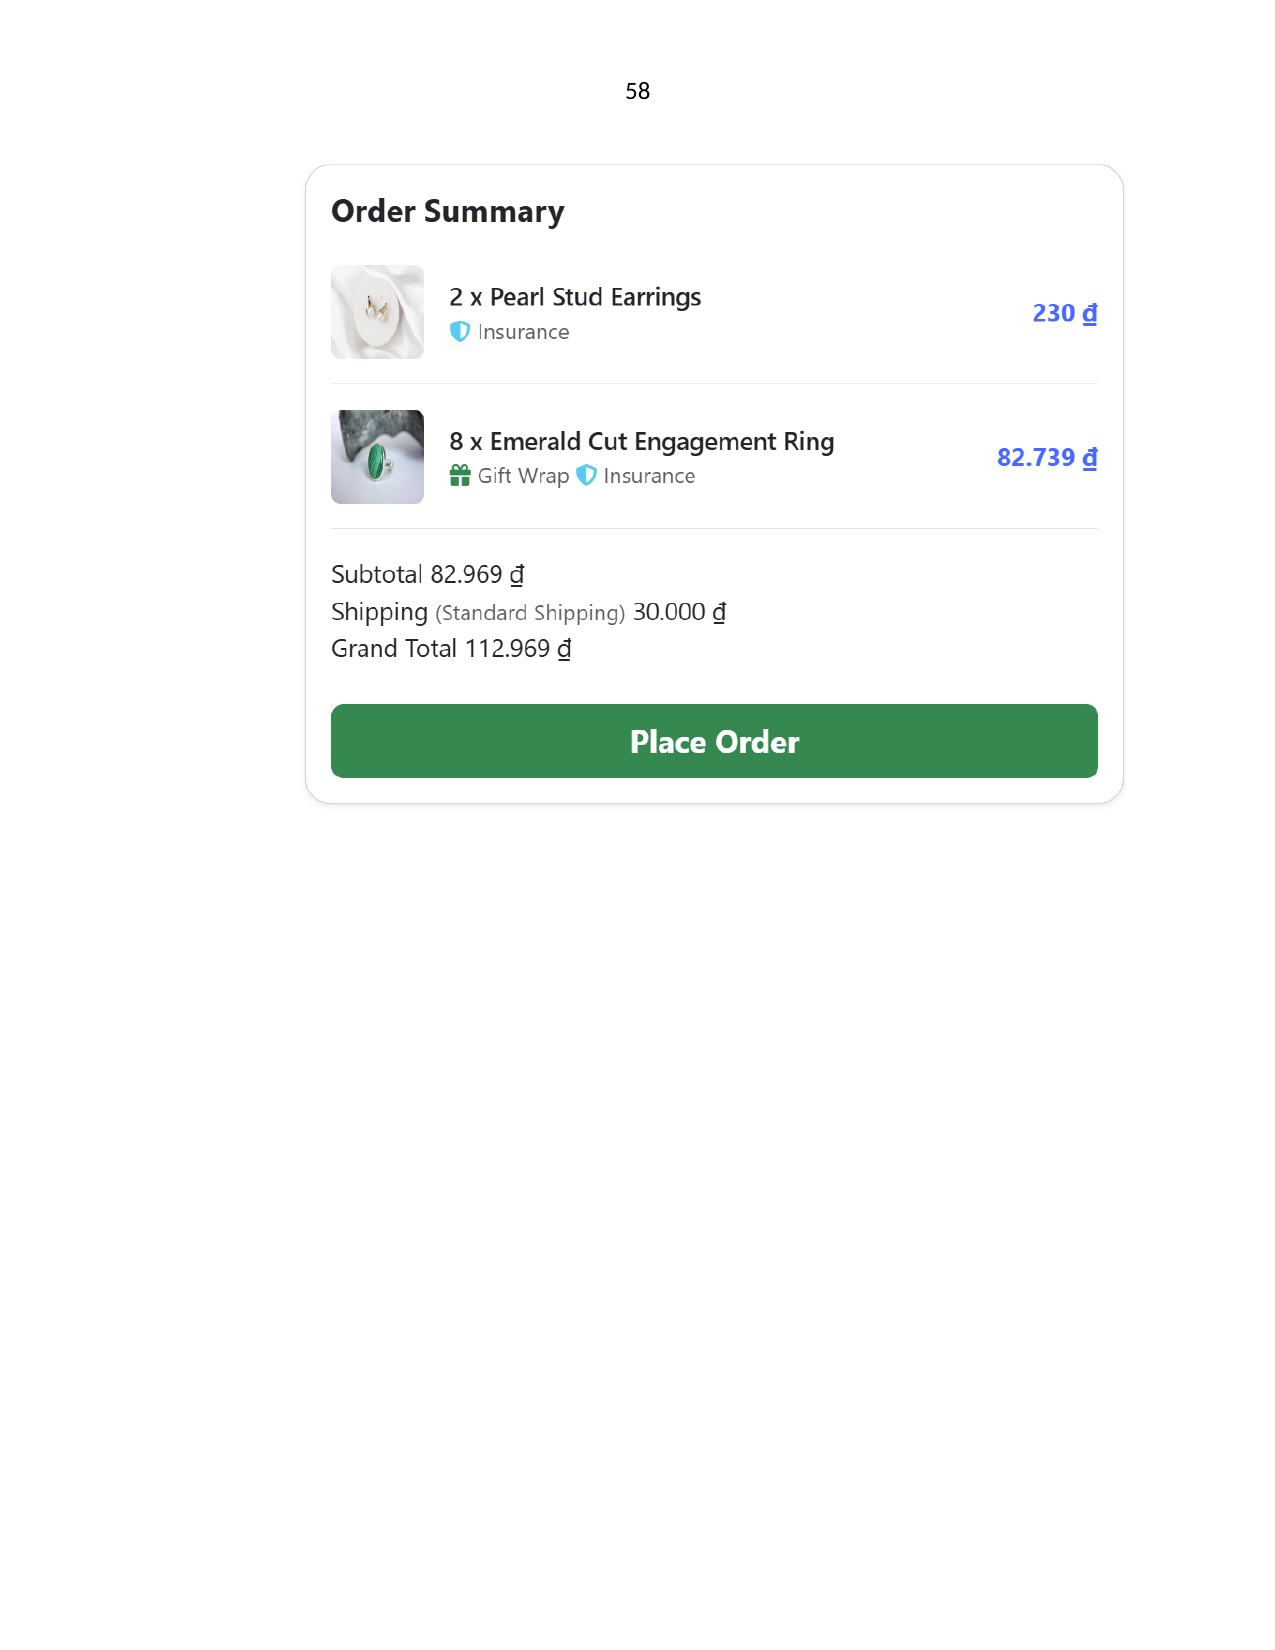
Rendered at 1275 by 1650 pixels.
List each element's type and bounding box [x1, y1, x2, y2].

picture [300, 150, 1127, 838]
